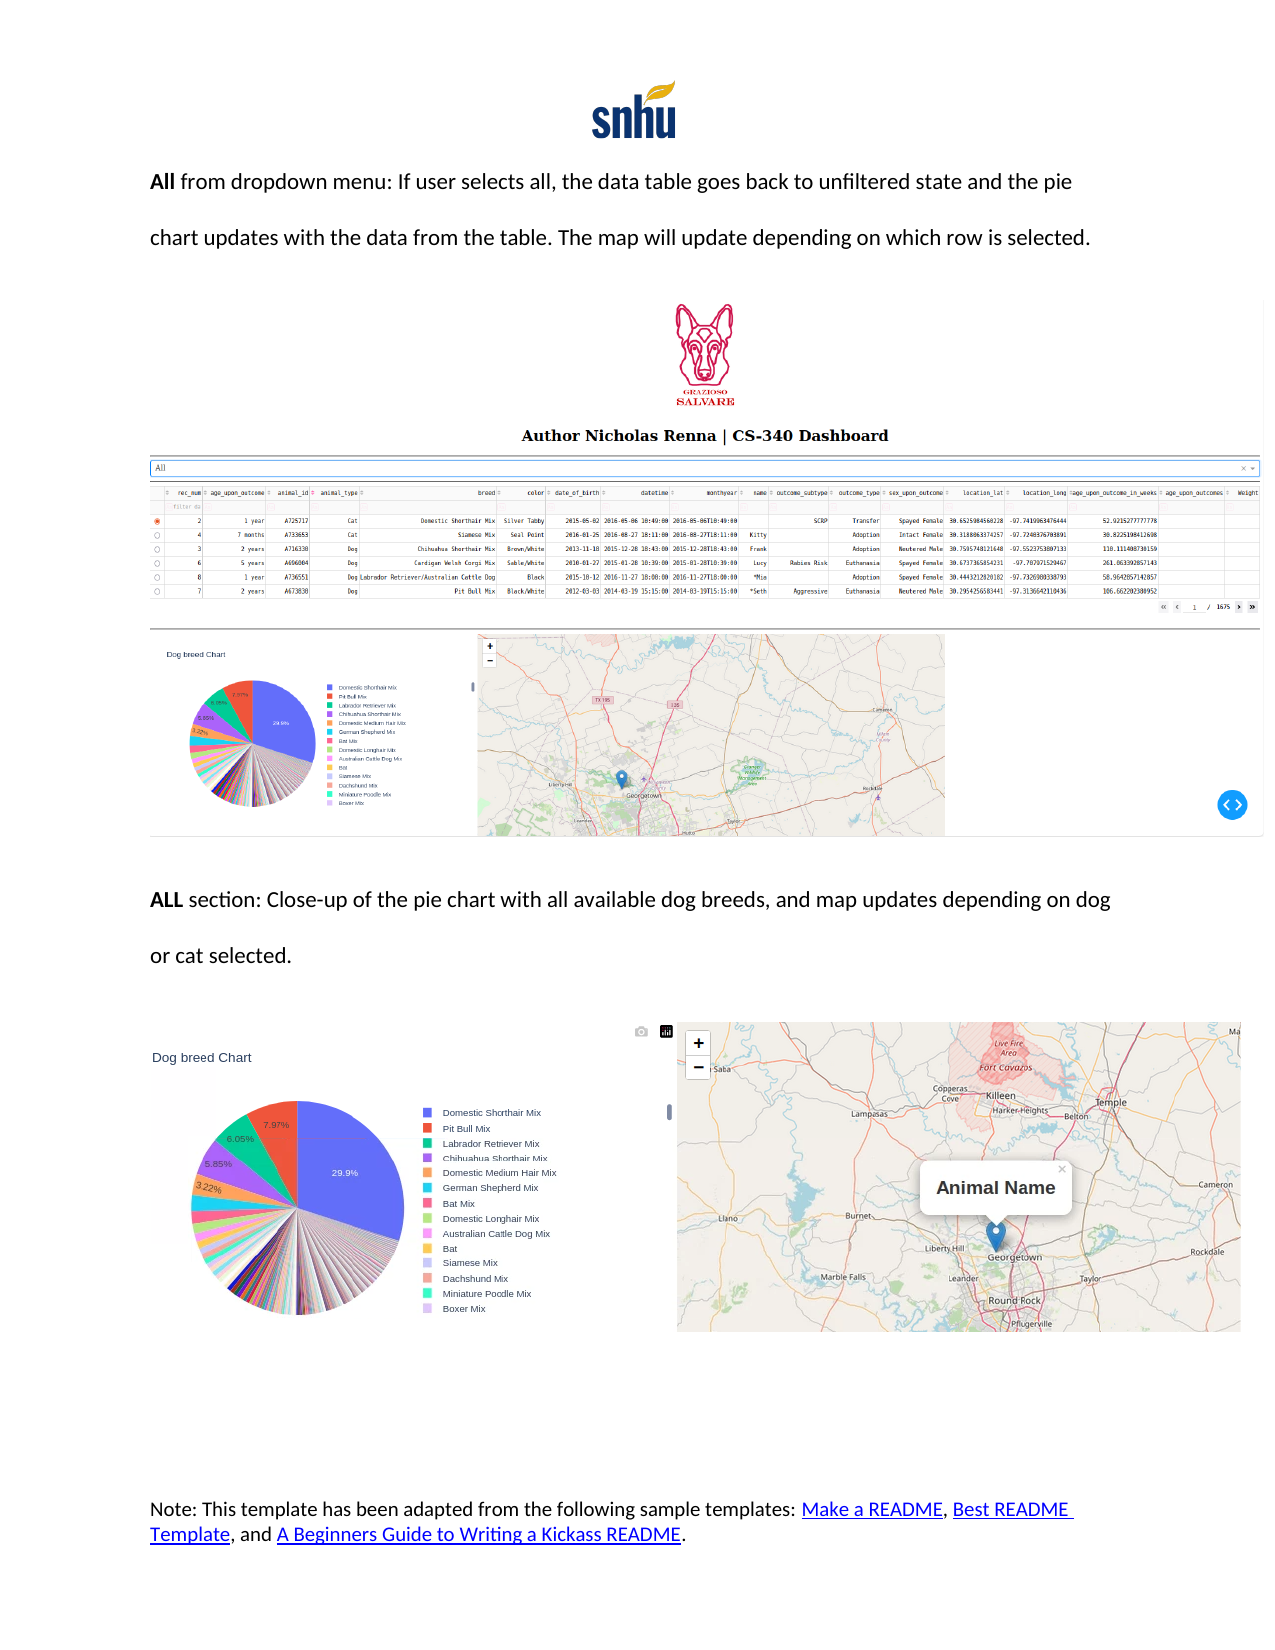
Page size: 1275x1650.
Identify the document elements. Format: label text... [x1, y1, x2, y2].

picture [150, 1018, 1241, 1332]
picture [573, 75, 702, 147]
text ALL section: Close-up of the pie chart with all available dog breeds, and map updates depending on dog or cat selected. [150, 885, 1125, 969]
text All from dropdown menu: If user selects all, the data table goes back to unfiltered state and the pie chart updates with the data from the table. The map will update depending on which row is selected. [150, 167, 1125, 251]
picture [150, 300, 1264, 837]
